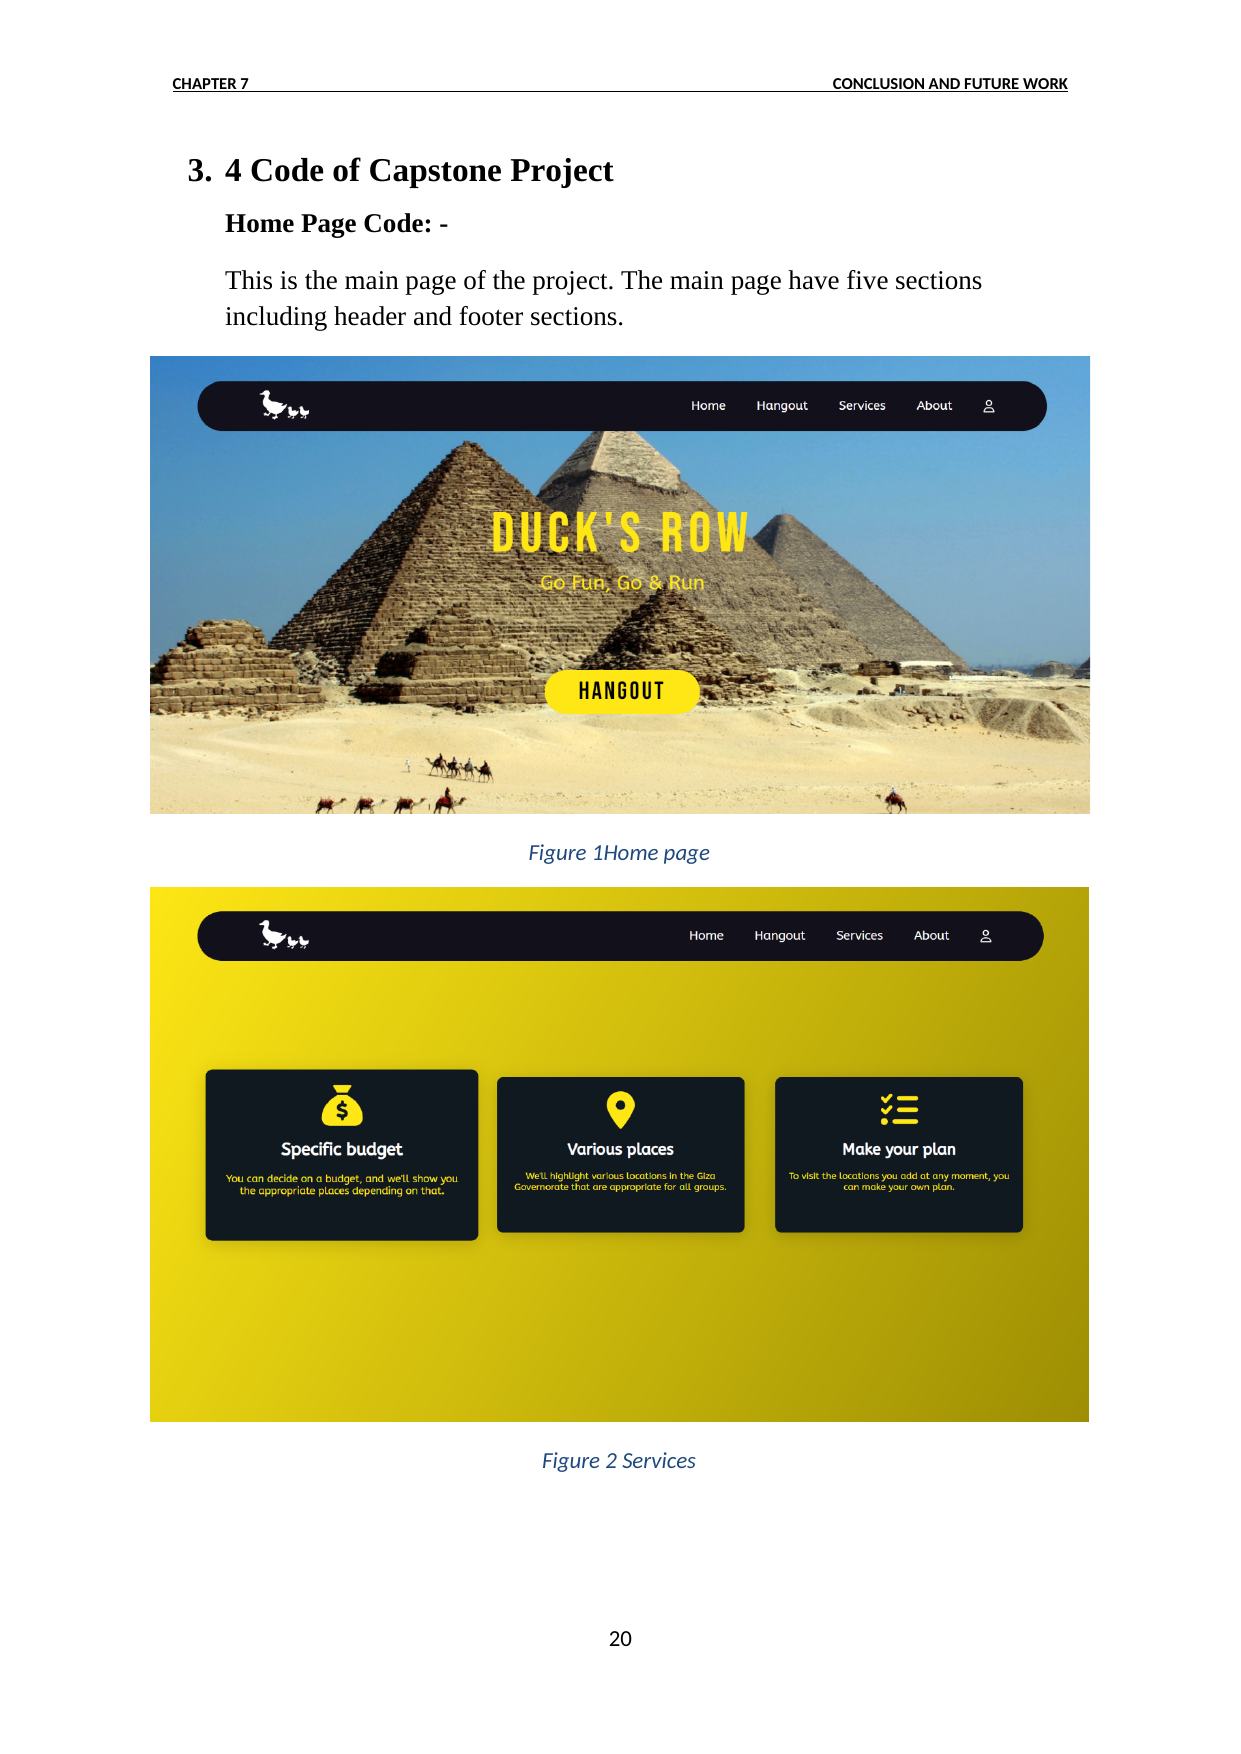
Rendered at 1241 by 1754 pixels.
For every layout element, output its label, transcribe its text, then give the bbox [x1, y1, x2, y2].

picture [150, 356, 1091, 814]
picture [150, 887, 1089, 1422]
subtitle 4 Code of Capstone Project [187, 150, 1090, 188]
text Figure 2 Services [150, 1446, 1090, 1474]
text This is the main page of the project. The main page have five sections including header and footer sections. [225, 264, 1090, 331]
text Figure 1Home page [150, 838, 1090, 866]
text Home Page Code: - [225, 207, 1090, 239]
